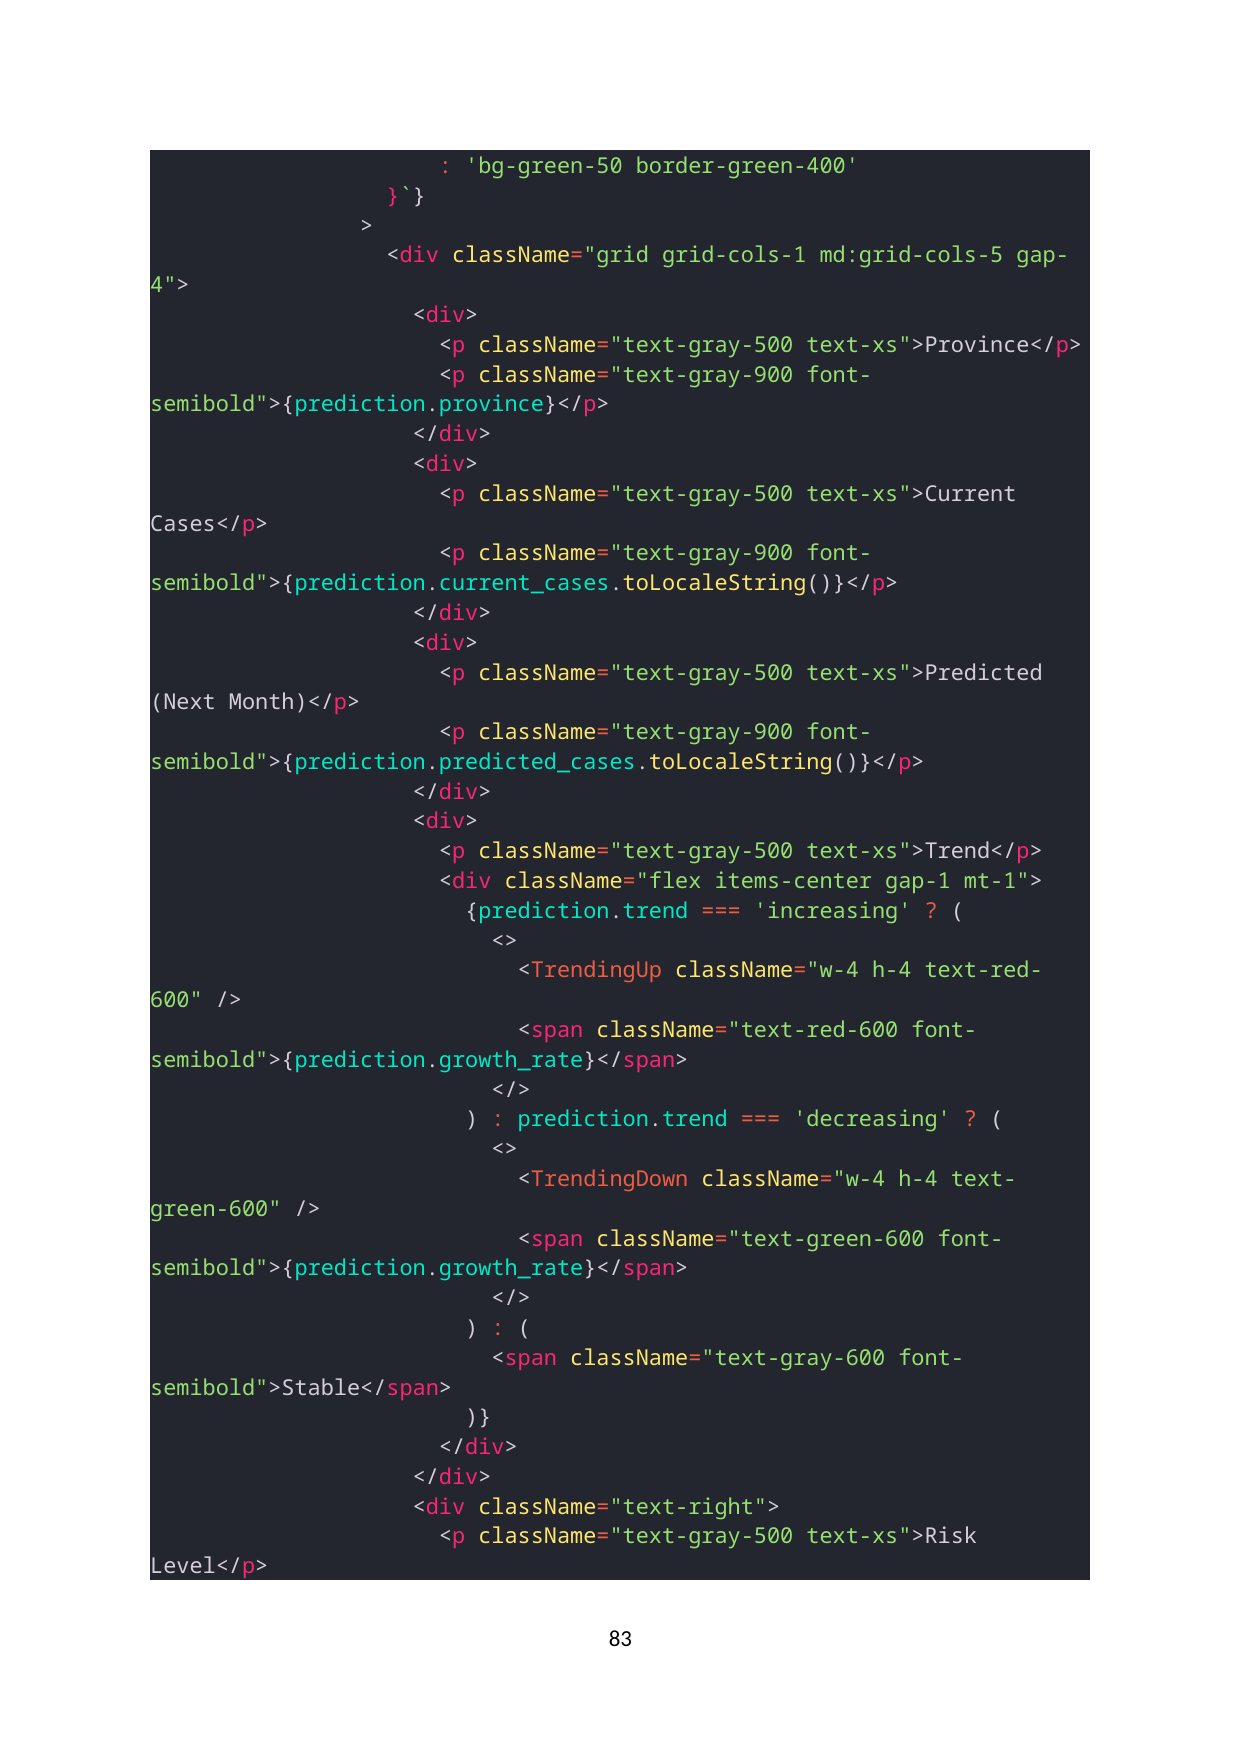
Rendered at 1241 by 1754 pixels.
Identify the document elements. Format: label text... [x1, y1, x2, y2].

text <div> [150, 627, 1090, 656]
text </div> [150, 418, 1090, 448]
text ) : ( [150, 1312, 1090, 1342]
text <div> [150, 299, 1090, 329]
text <div className="grid grid-cols-1 md:grid-cols-5 gap-4"> [150, 239, 1090, 299]
text </div> [150, 597, 1090, 627]
text : 'bg-green-50 border-green-400' [150, 150, 1090, 180]
text </div> [150, 776, 1090, 805]
text <div> [150, 448, 1090, 478]
text <p className="text-gray-900 font-semibold">{prediction.province}</p> [150, 358, 1090, 418]
text }`} [150, 180, 1090, 209]
text <TrendingUp className="w-4 h-4 text-red-600" /> [150, 954, 1090, 1014]
text <span className="text-red-600 font-semibold">{prediction.growth_rate}</span> [150, 1014, 1090, 1073]
text <p className="text-gray-500 text-xs">Predicted (Next Month)</p> [150, 656, 1090, 716]
text <> [150, 1133, 1090, 1163]
text <p className="text-gray-500 text-xs">Risk Level</p> [150, 1520, 1090, 1580]
text > [150, 209, 1090, 239]
text ) : prediction.trend === 'decreasing' ? ( [150, 1103, 1090, 1133]
text </> [150, 1282, 1090, 1312]
text {prediction.trend === 'increasing' ? ( [150, 895, 1090, 924]
text <span className="text-green-600 font-semibold">{prediction.growth_rate}</span> [150, 1222, 1090, 1282]
text <p className="text-gray-500 text-xs">Current Cases</p> [150, 478, 1090, 537]
text </div> [150, 1461, 1090, 1491]
text <div className="text-right"> [150, 1491, 1090, 1520]
text <p className="text-gray-900 font-semibold">{prediction.current_cases.toLocaleString()}</p> [150, 537, 1090, 597]
text </div> [150, 1431, 1090, 1461]
text )} [150, 1401, 1090, 1431]
text <TrendingDown className="w-4 h-4 text-green-600" /> [150, 1163, 1090, 1222]
text <div className="flex items-center gap-1 mt-1"> [150, 865, 1090, 895]
text </> [150, 1073, 1090, 1103]
text <p className="text-gray-500 text-xs">Trend</p> [150, 835, 1090, 865]
text <p className="text-gray-500 text-xs">Province</p> [150, 329, 1090, 358]
text <p className="text-gray-900 font-semibold">{prediction.predicted_cases.toLocaleString()}</p> [150, 716, 1090, 776]
text <span className="text-gray-600 font-semibold">Stable</span> [150, 1342, 1090, 1401]
text <> [150, 924, 1090, 954]
text <div> [150, 805, 1090, 835]
